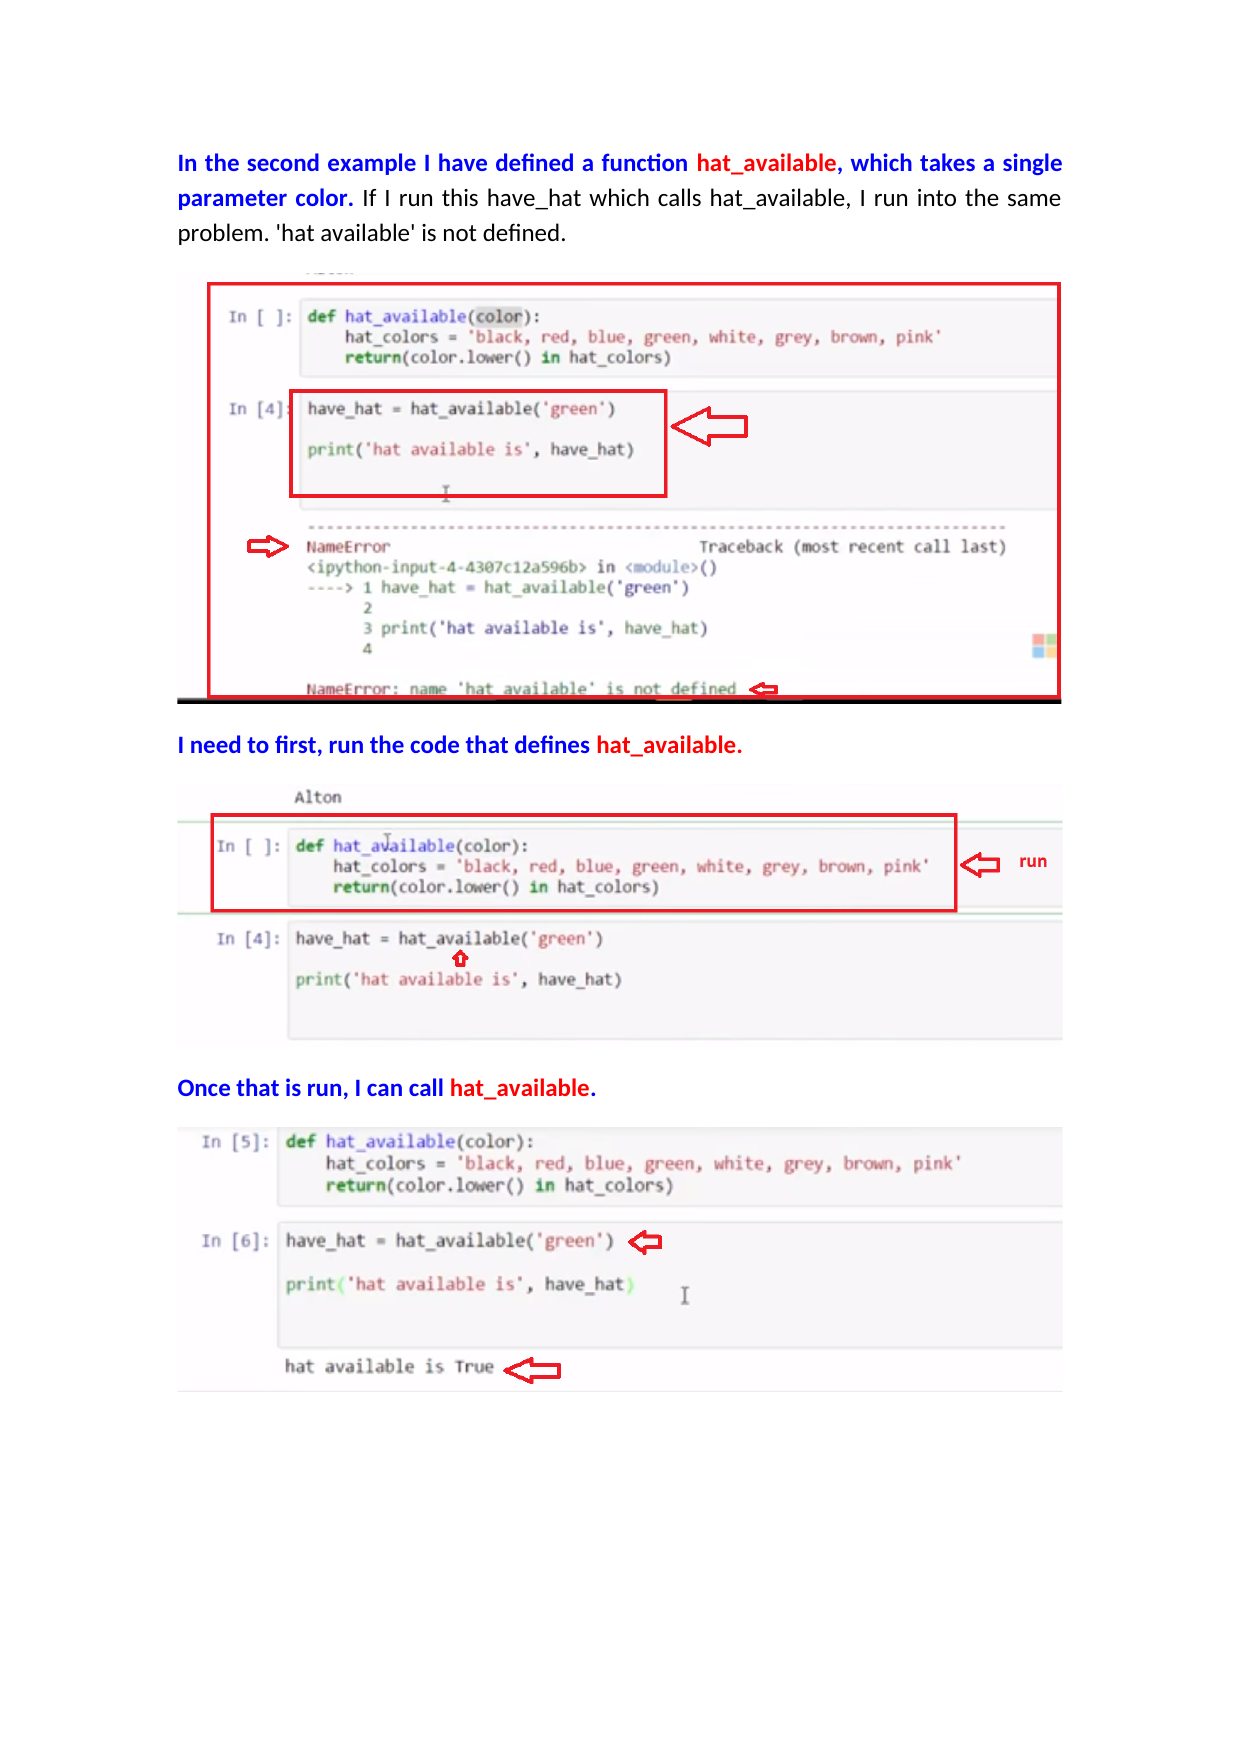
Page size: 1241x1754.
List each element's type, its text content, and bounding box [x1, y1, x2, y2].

text In the second example I have defined a function hat_available, which takes a single parameter color. If I run this have_hat which calls hat_available, I run into the same problem. 'hat available' is not defined. [177, 148, 1063, 248]
text I need to first, run the code that defines hat_available. [177, 729, 1063, 759]
picture [177, 273, 1062, 704]
text Once that is run, I can call hat_available. [177, 1072, 1063, 1102]
picture [177, 784, 1063, 1047]
picture [177, 1127, 1063, 1392]
